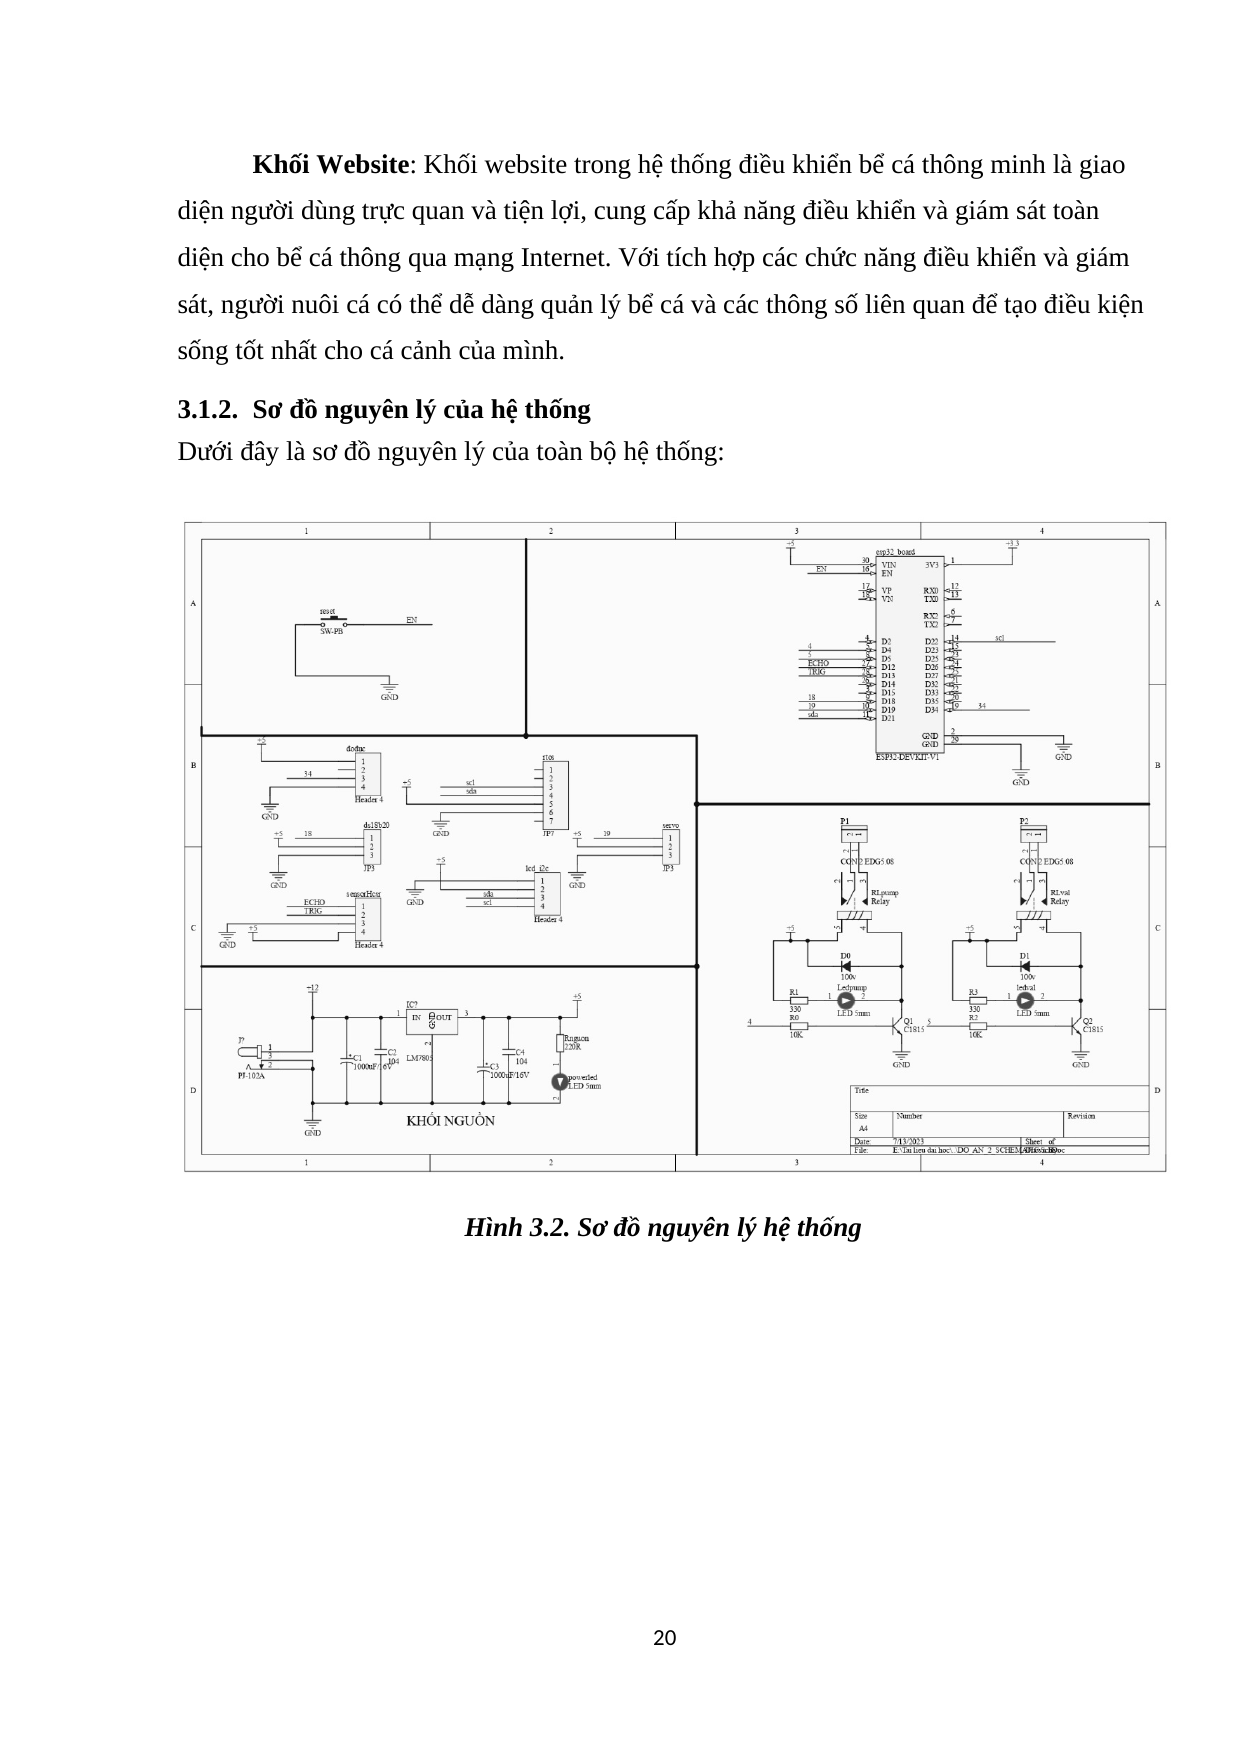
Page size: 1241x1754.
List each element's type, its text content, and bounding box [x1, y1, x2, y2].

text Dưới đây là sơ đồ nguyên lý của toàn bộ hệ thống: [177, 436, 1152, 467]
subtitle Hình 3.2. Sơ đồ nguyên lý hệ thống [177, 1211, 1152, 1242]
text Khối Website: Khối website trong hệ thống điều khiển bể cá thông minh là giao diện người dùng trực quan và tiện lợi, cung cấp khả năng điều khiển và giám sát toàn diện cho bể cá thông qua mạng Internet. Với tích hợp các chức năng điều khiển và giám sát, người nuôi cá có thể dễ dàng quản lý bể cá và các thông số liên quan để tạo điều kiện sống tốt nhất cho cá cảnh của mình. [177, 148, 1152, 366]
picture [177, 494, 1173, 1199]
subtitle Sơ đồ nguyên lý của hệ thống [177, 393, 1152, 425]
